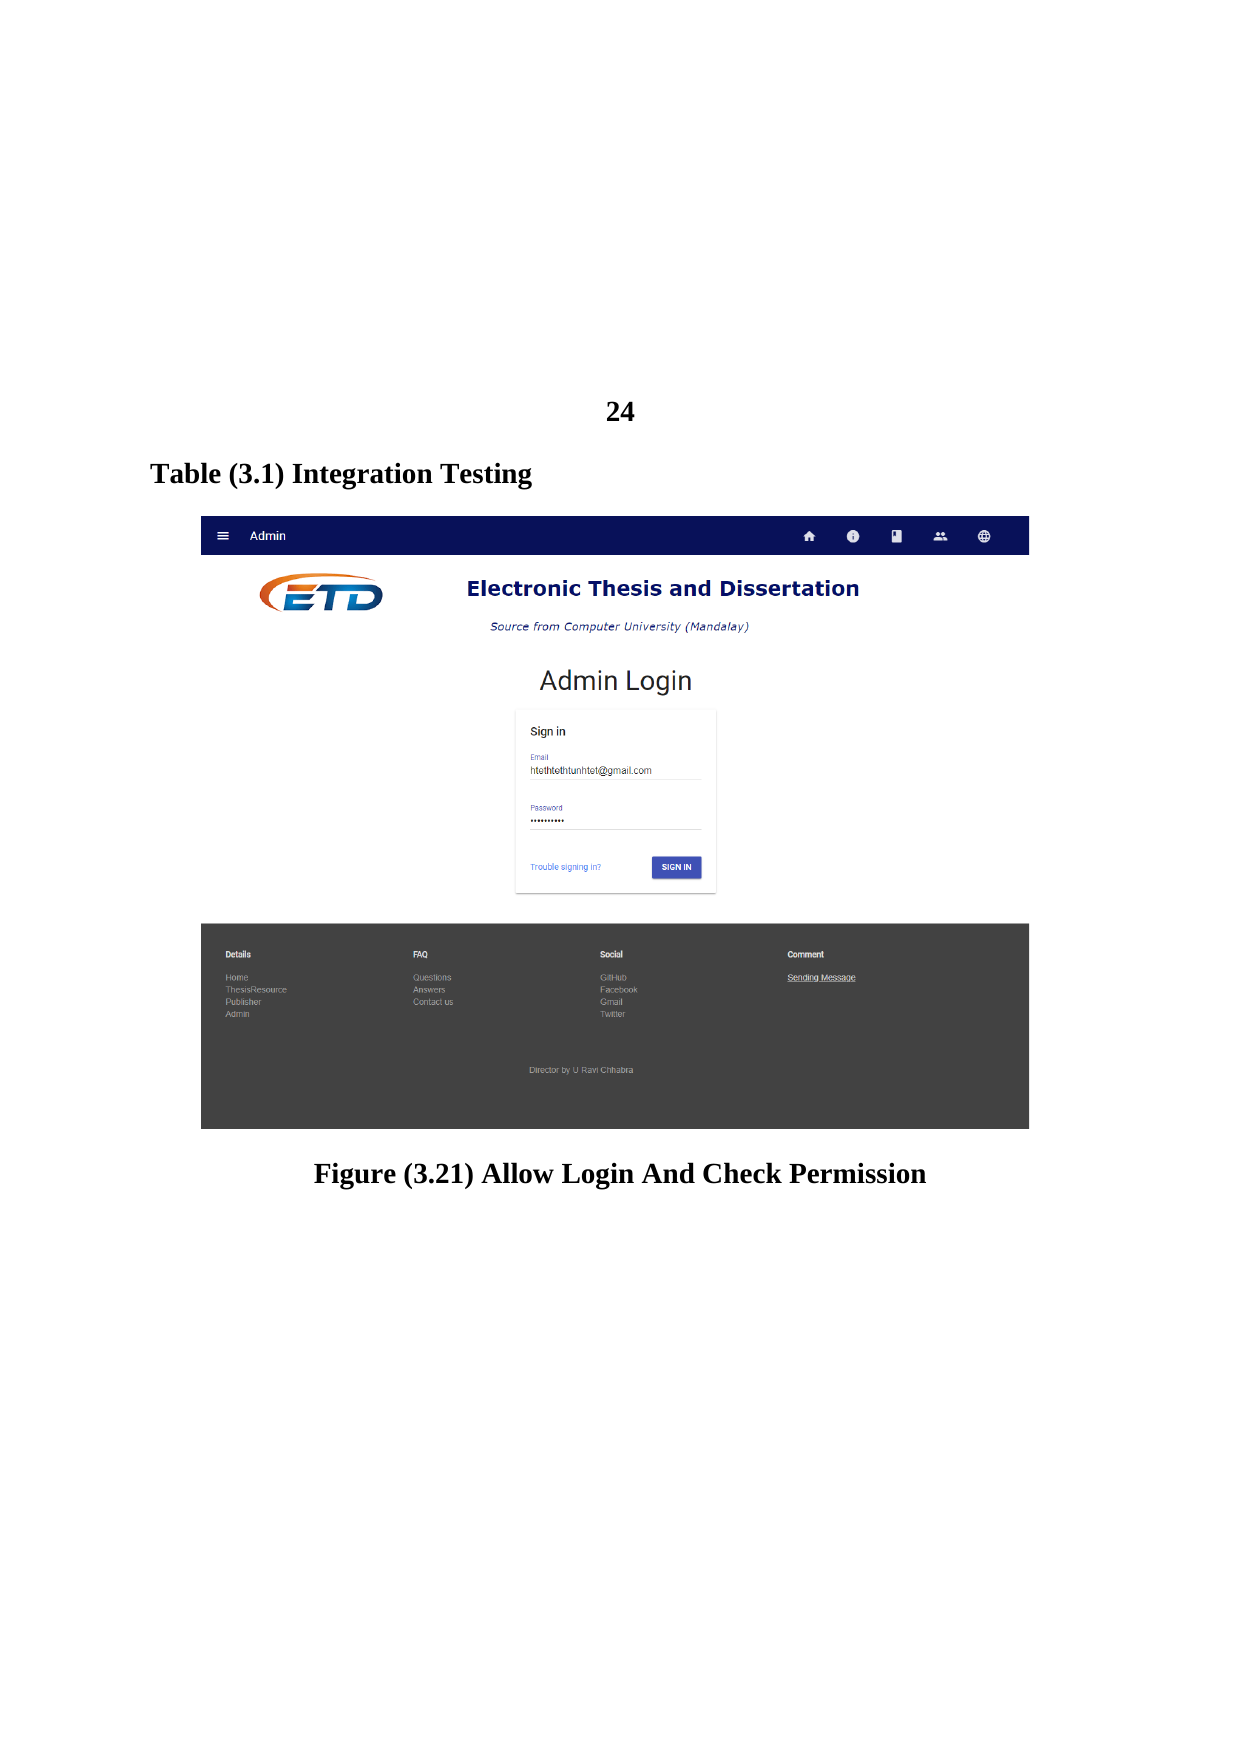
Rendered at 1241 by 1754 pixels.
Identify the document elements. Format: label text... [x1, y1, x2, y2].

text Table (3.1) Integration Testing [150, 456, 1090, 489]
picture [201, 516, 1030, 1129]
text Figure (3.21) Allow Login And Check Permission [150, 1156, 1090, 1190]
text 24 [150, 394, 1090, 428]
